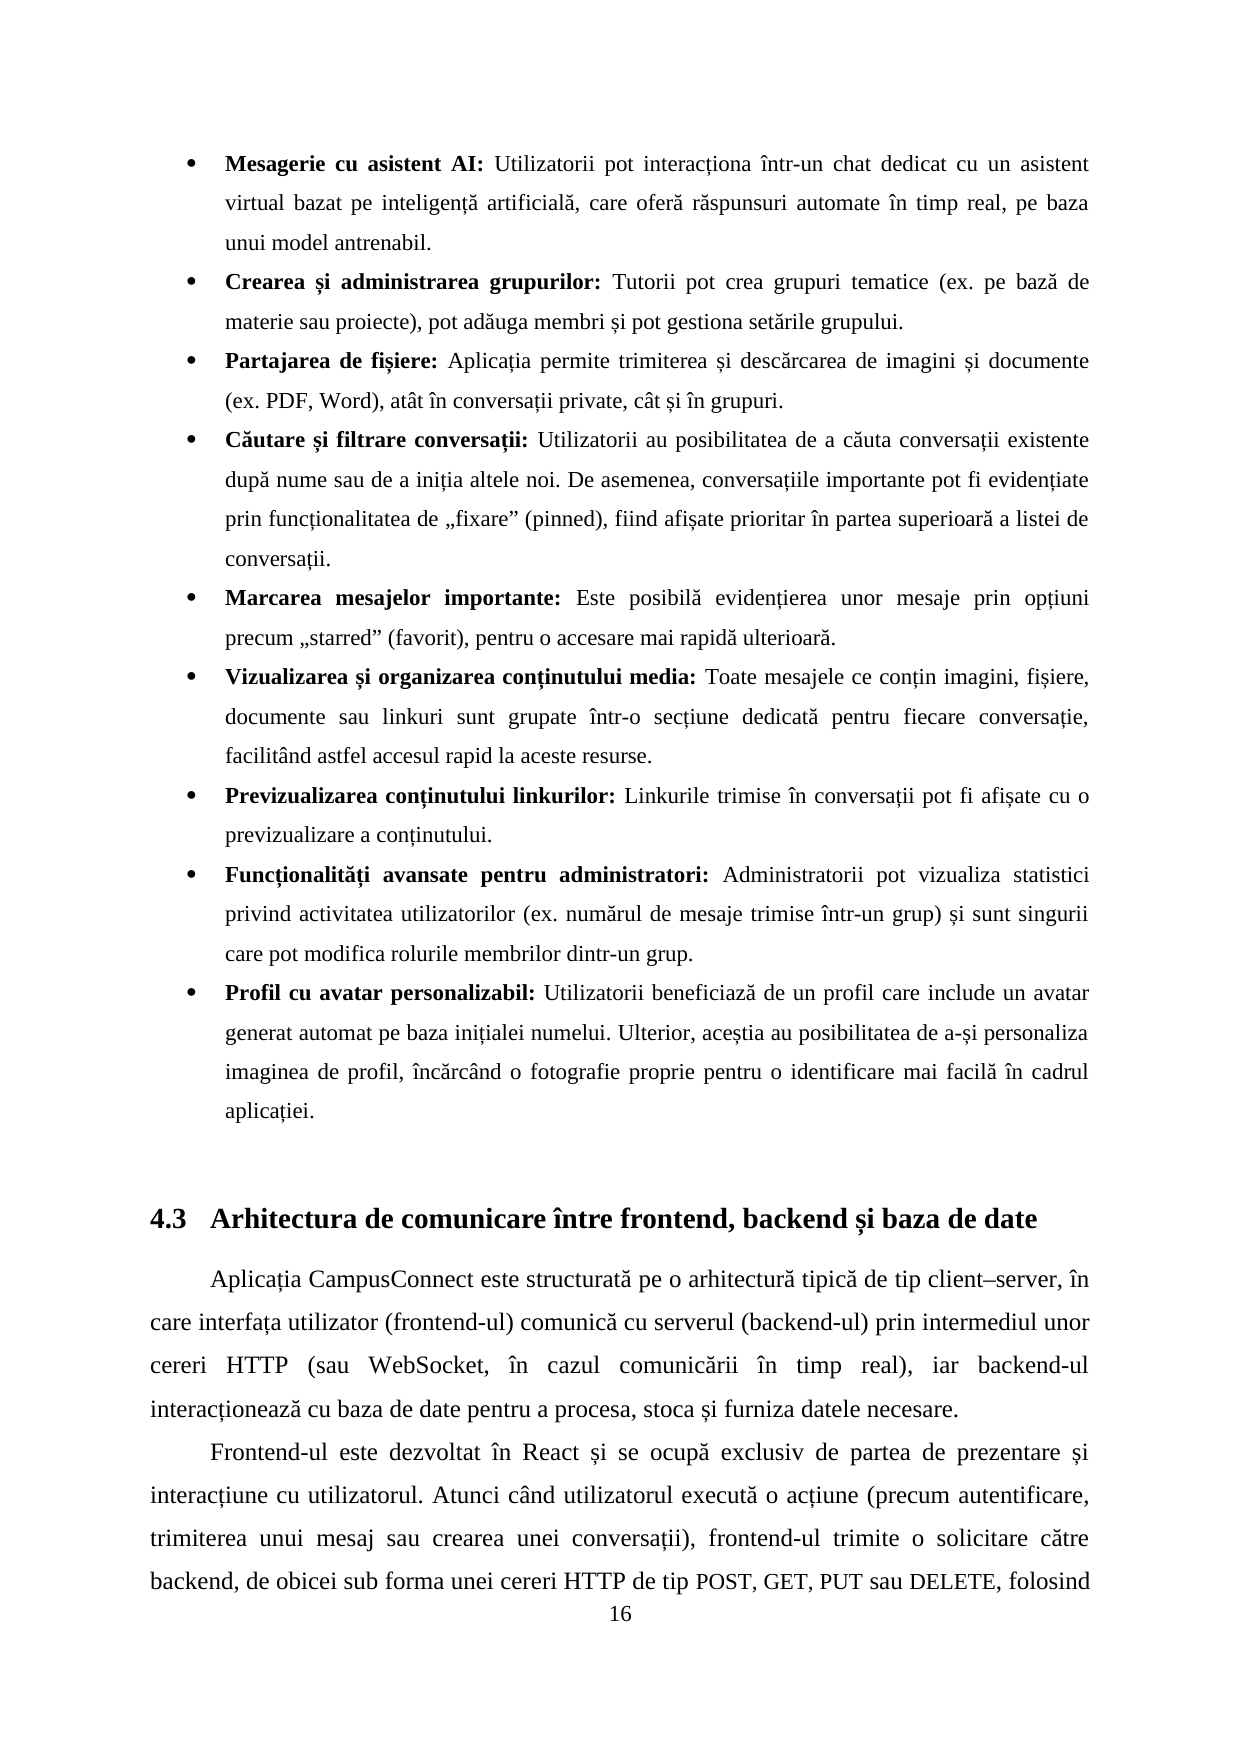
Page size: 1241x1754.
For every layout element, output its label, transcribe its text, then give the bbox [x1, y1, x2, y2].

list Profil cu avatar personalizabil: Utilizatorii beneficiază de un profil care include un avatar generat automat pe baza inițialei numelui. Ulterior, aceștia au posibilitatea de a-și personaliza imaginea de profil, încărcând o fotografie proprie pentru o identificare mai facilă în cadrul aplicației. [187, 979, 1090, 1124]
text Aplicația CampusConnect este structurată pe o arhitectură tipică de tip client–server, în care interfața utilizator (frontend-ul) comunică cu serverul (backend-ul) prin intermediul unor cereri HTTP (sau WebSocket, în cazul comunicării în timp real), iar backend-ul interacționează cu baza de date pentru a procesa, stoca și furniza datele necesare. [150, 1264, 1090, 1422]
list Previzualizarea conținutului linkurilor: Linkurile trimise în conversații pot fi afișate cu o previzualizare a conținutului. [187, 782, 1090, 847]
list Partajarea de fișiere: Aplicația permite trimiterea și descărcarea de imagini și documente (ex. PDF, Word), atât în conversații private, cât și în grupuri. [187, 347, 1090, 413]
list Crearea și administrarea grupurilor: Tutorii pot crea grupuri tematice (ex. pe bază de materie sau proiecte), pot adăuga membri și pot gestiona setările grupului. [187, 268, 1090, 334]
list Marcarea mesajelor importante: Este posibilă evidențierea unor mesaje prin opțiuni precum „starred” (favorit), pentru o accesare mai rapidă ulterioară. [187, 584, 1090, 650]
list Funcționalități avansate pentru administratori: Administratorii pot vizualiza statistici privind activitatea utilizatorilor (ex. numărul de mesaje trimise într-un grup) și sunt singurii care pot modifica rolurile membrilor dintr-un grup. [187, 861, 1090, 966]
list Vizualizarea și organizarea conținutului media: Toate mesajele ce conțin imagini, fișiere, documente sau linkuri sunt grupate într-o secțiune dedicată pentru fiecare conversație, facilitând astfel accesul rapid la aceste resurse. [187, 663, 1090, 768]
subtitle Arhitectura de comunicare între frontend, backend și baza de date [150, 1201, 1090, 1235]
list Mesagerie cu asistent AI: Utilizatorii pot interacționa într-un chat dedicat cu un asistent virtual bazat pe inteligență artificială, care oferă răspunsuri automate în timp real, pe baza unui model antrenabil. [187, 150, 1090, 255]
list Căutare și filtrare conversații: Utilizatorii au posibilitatea de a căuta conversații existente după nume sau de a iniția altele noi. De asemenea, conversațiile importante pot fi evidențiate prin funcționalitatea de „fixare” (pinned), fiind afișate prioritar în partea superioară a listei de conversații. [187, 426, 1090, 571]
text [150, 1437, 1090, 1595]
